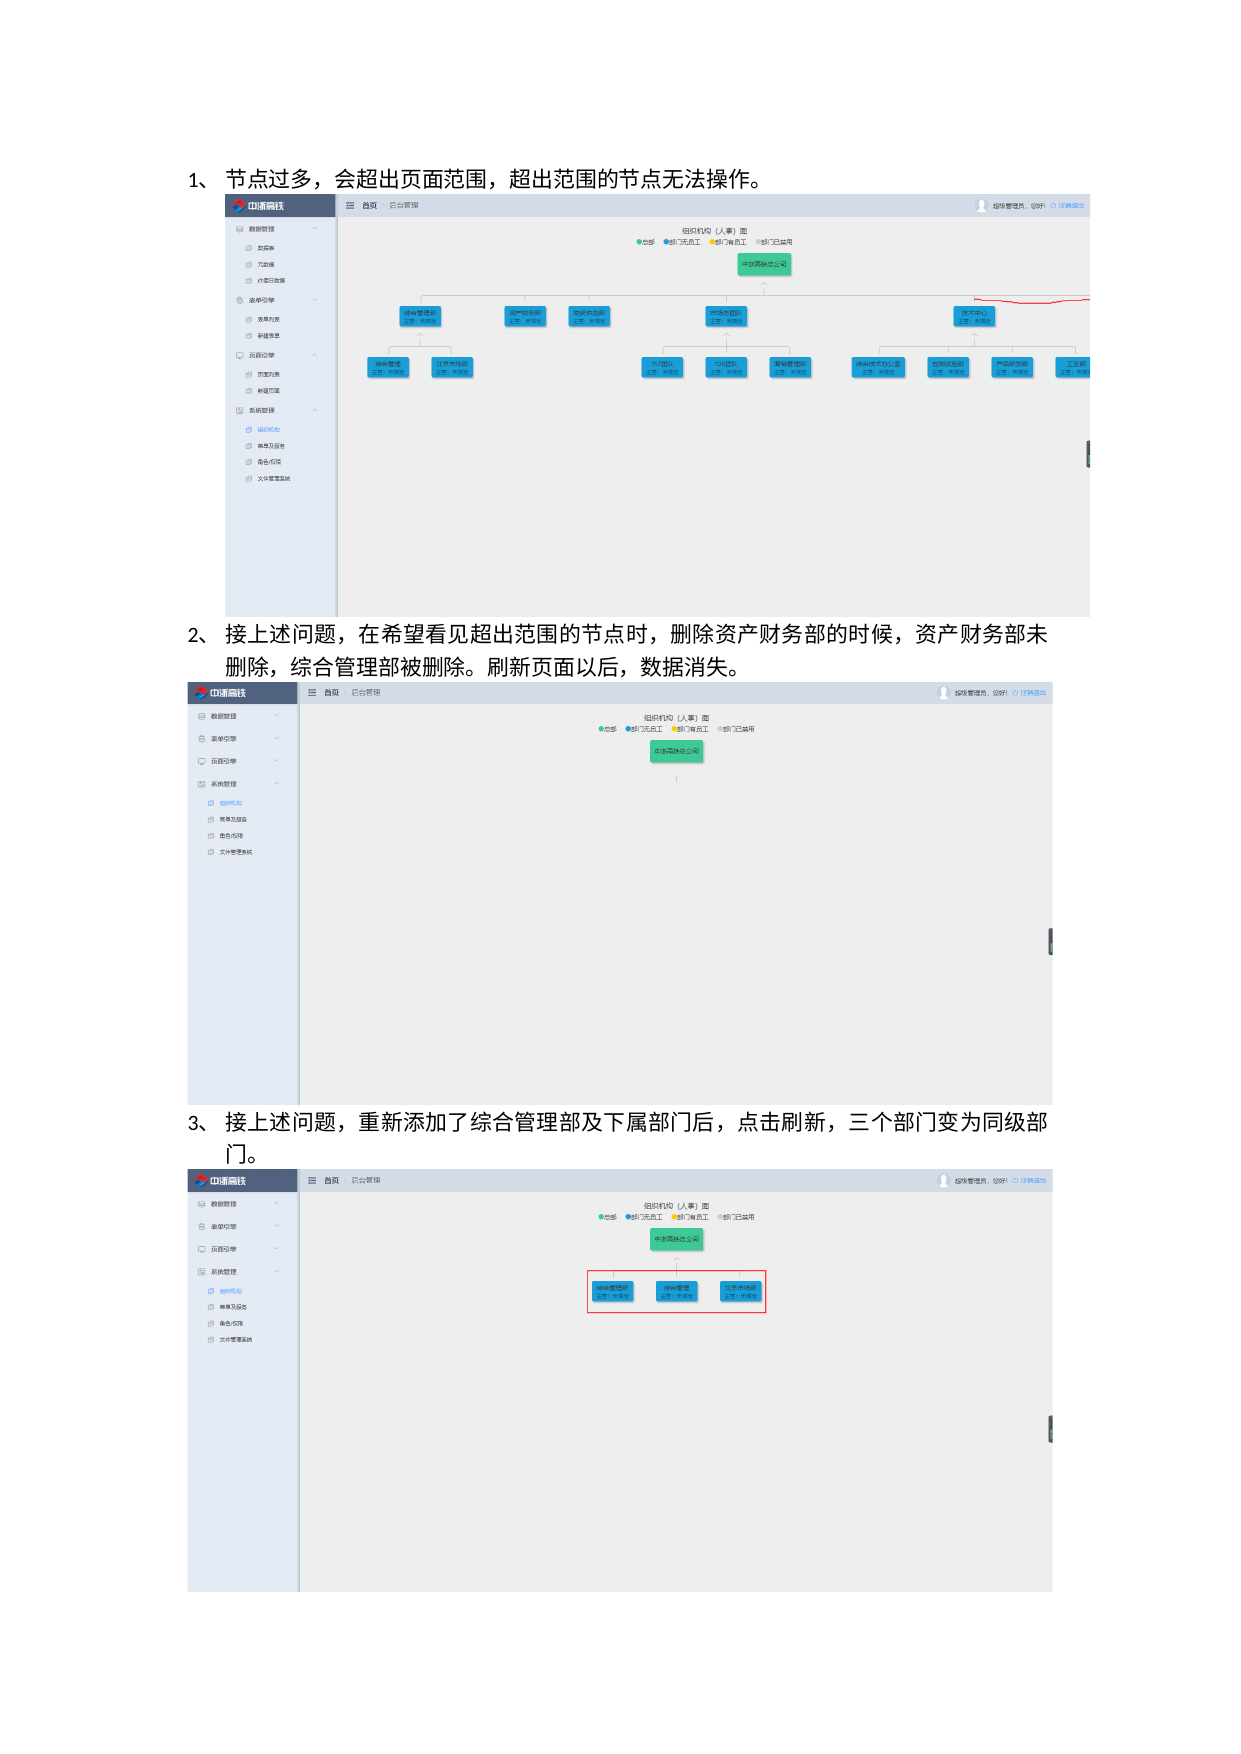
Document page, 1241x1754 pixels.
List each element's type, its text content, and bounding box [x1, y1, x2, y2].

picture [187, 682, 1053, 1105]
list 接上述问题，在希望看见超出范围的节点时，删除资产财务部的时候，资产财务部未删除，综合管理部被删除。刷新页面以后，数据消失。 [187, 617, 1053, 682]
list 节点过多，会超出页面范围，超出范围的节点无法操作。 [187, 162, 1053, 194]
picture [225, 194, 1091, 617]
list 接上述问题，重新添加了综合管理部及下属部门后，点击刷新，三个部门变为同级部门。 [187, 1105, 1053, 1169]
picture [187, 1169, 1053, 1592]
